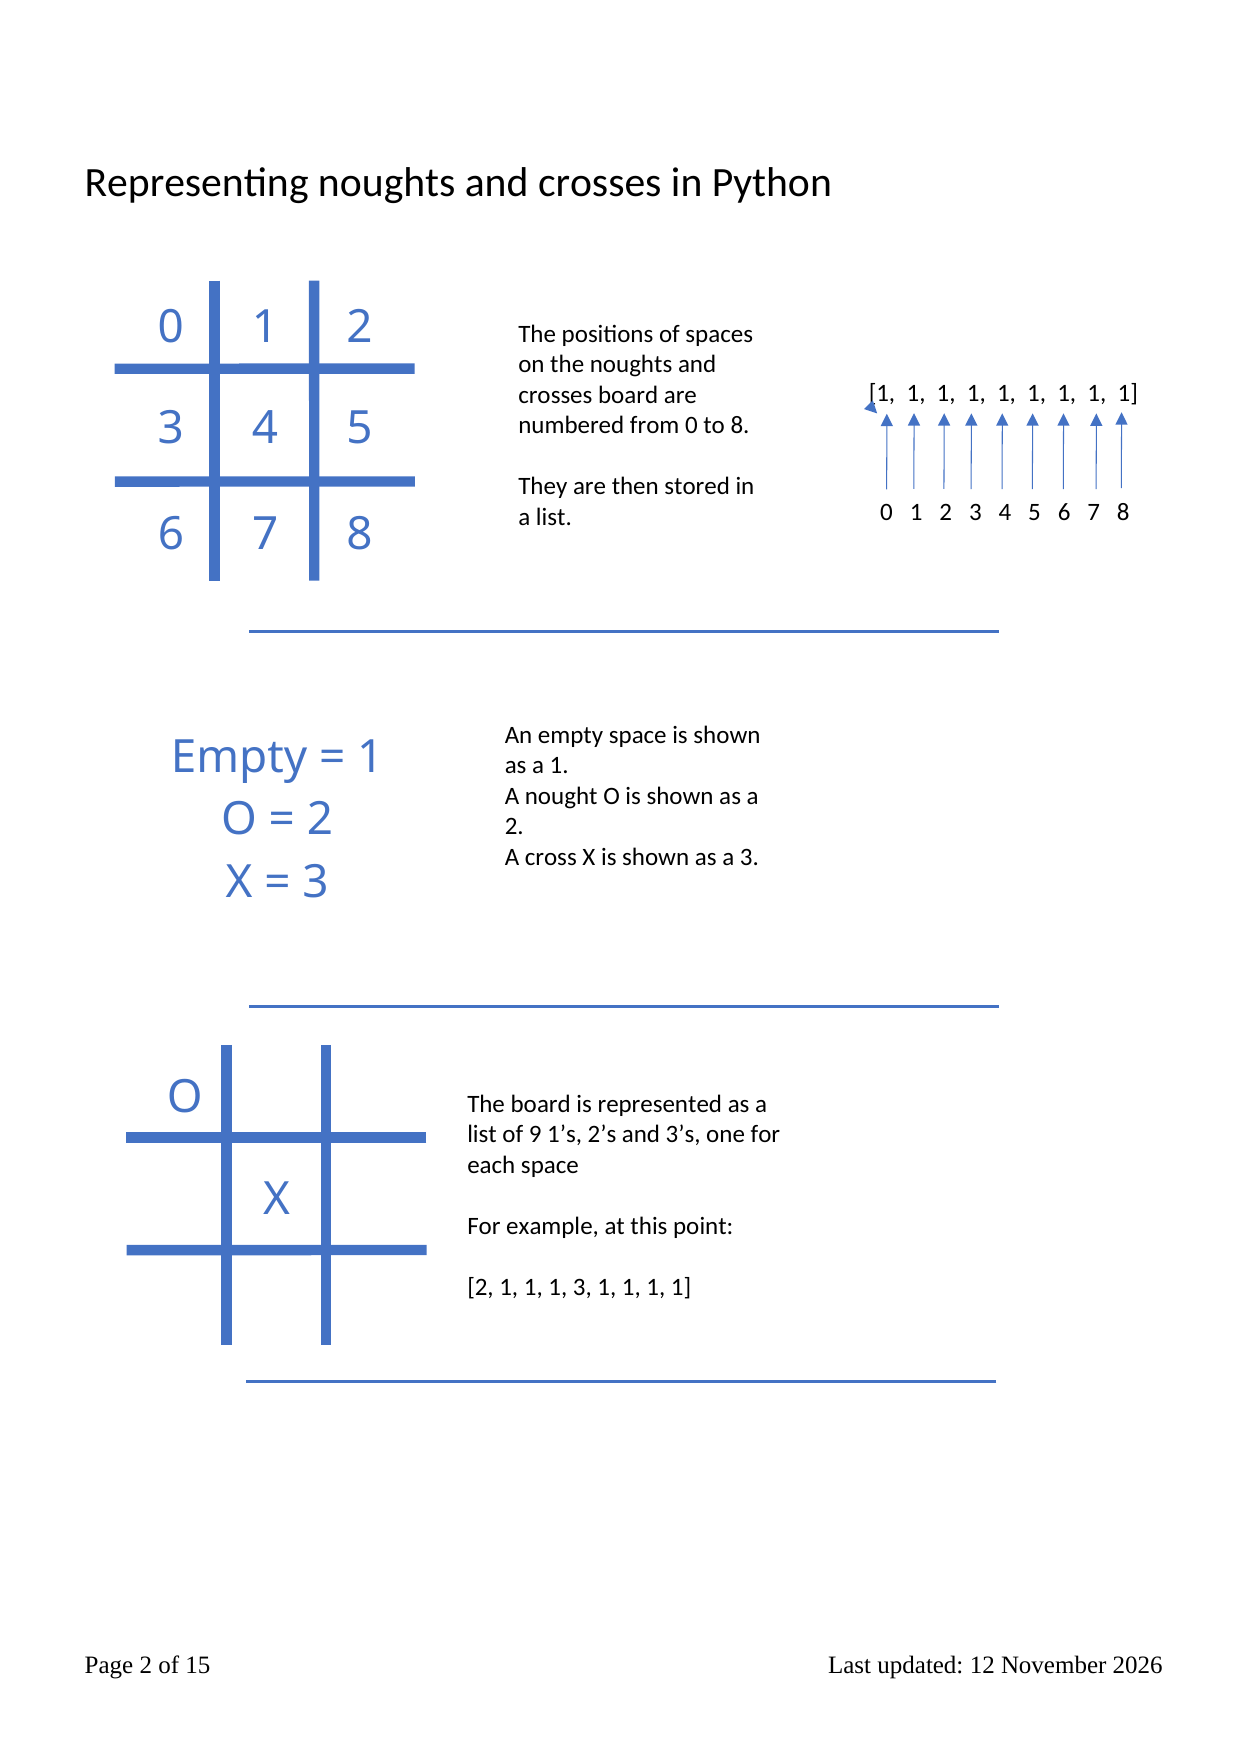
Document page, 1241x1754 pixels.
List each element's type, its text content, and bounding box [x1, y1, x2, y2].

text Representing noughts and crosses in Python [84, 156, 1163, 207]
